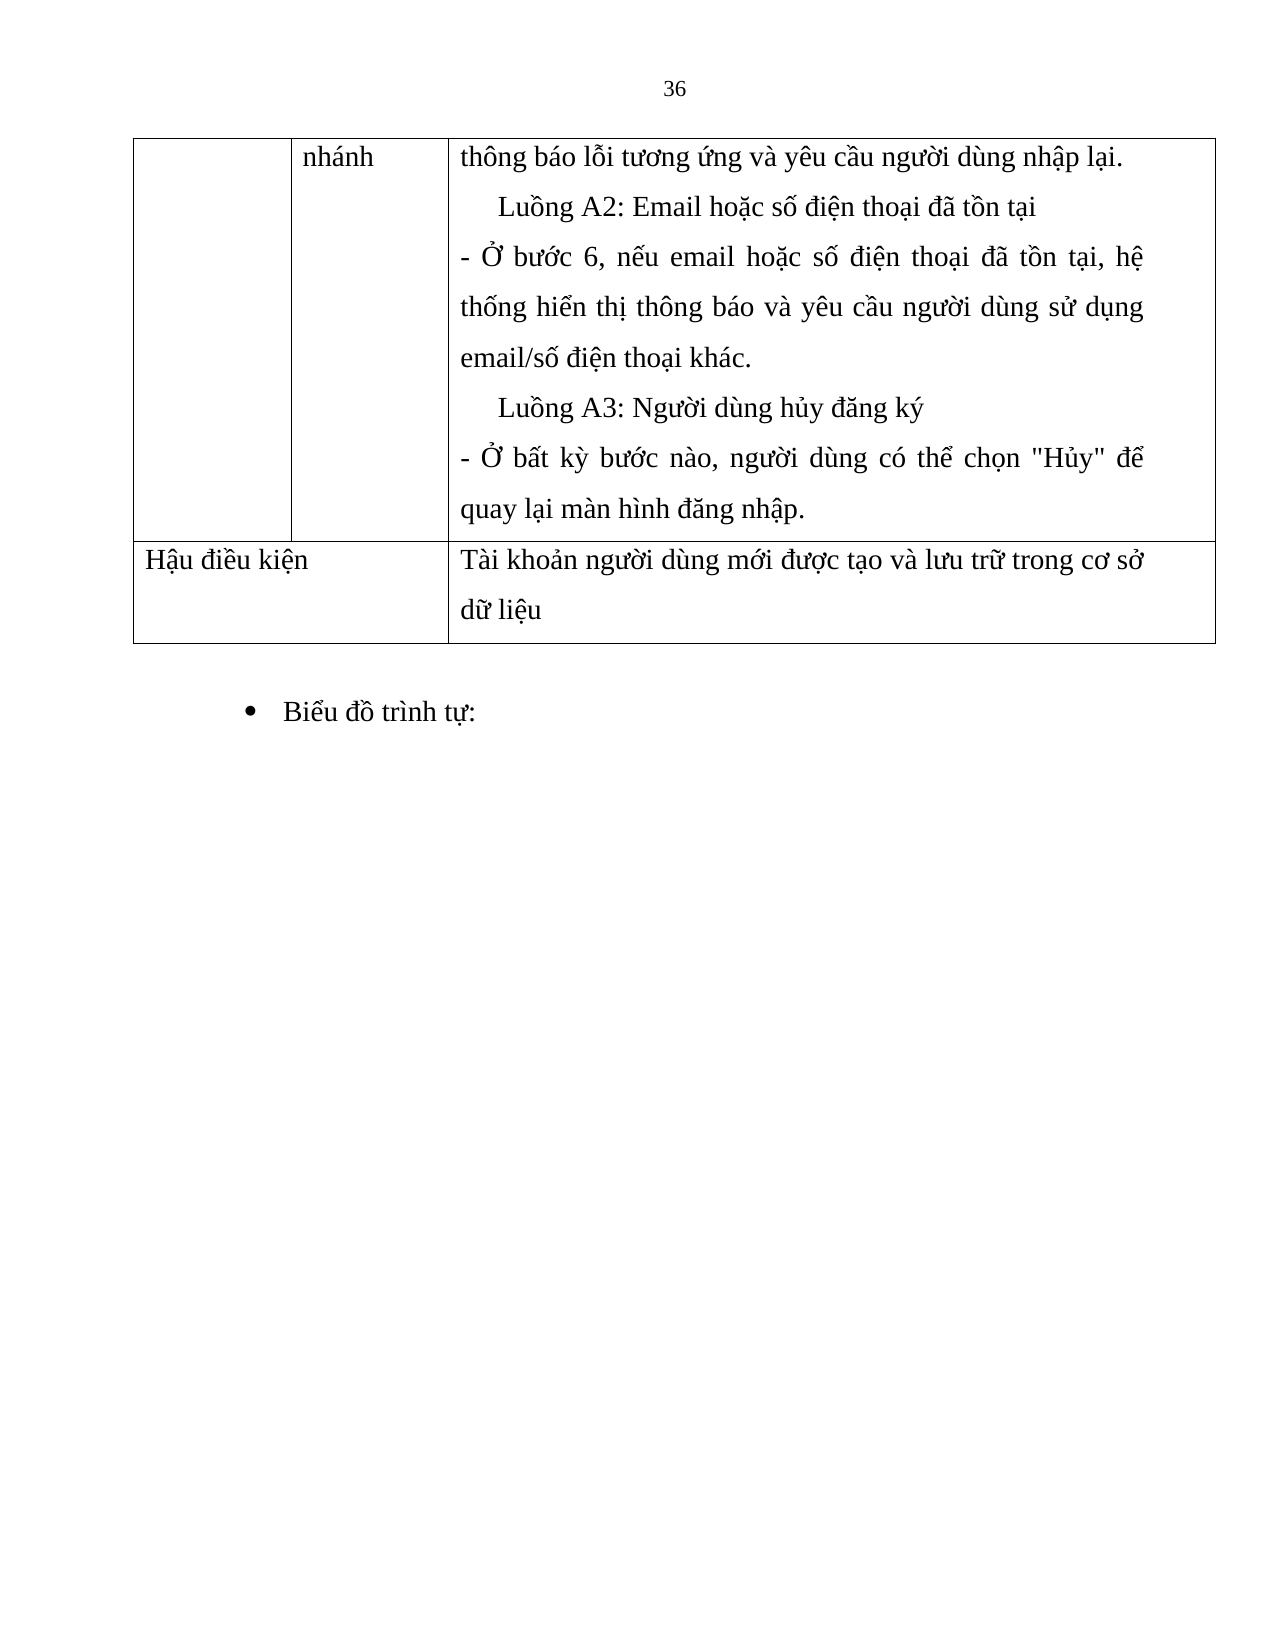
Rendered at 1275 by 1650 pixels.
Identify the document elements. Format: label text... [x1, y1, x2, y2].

table_cell Luồng rẽ nhánh [292, 139, 448, 541]
list Biểu đồ trình tự: [245, 694, 1157, 728]
table_cell Hậu điều kiện [134, 542, 448, 643]
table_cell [449, 139, 1215, 541]
table_cell Tài khoản người dùng mới được tạo và lưu trữ trong cơ sở dữ liệu [449, 542, 1215, 643]
